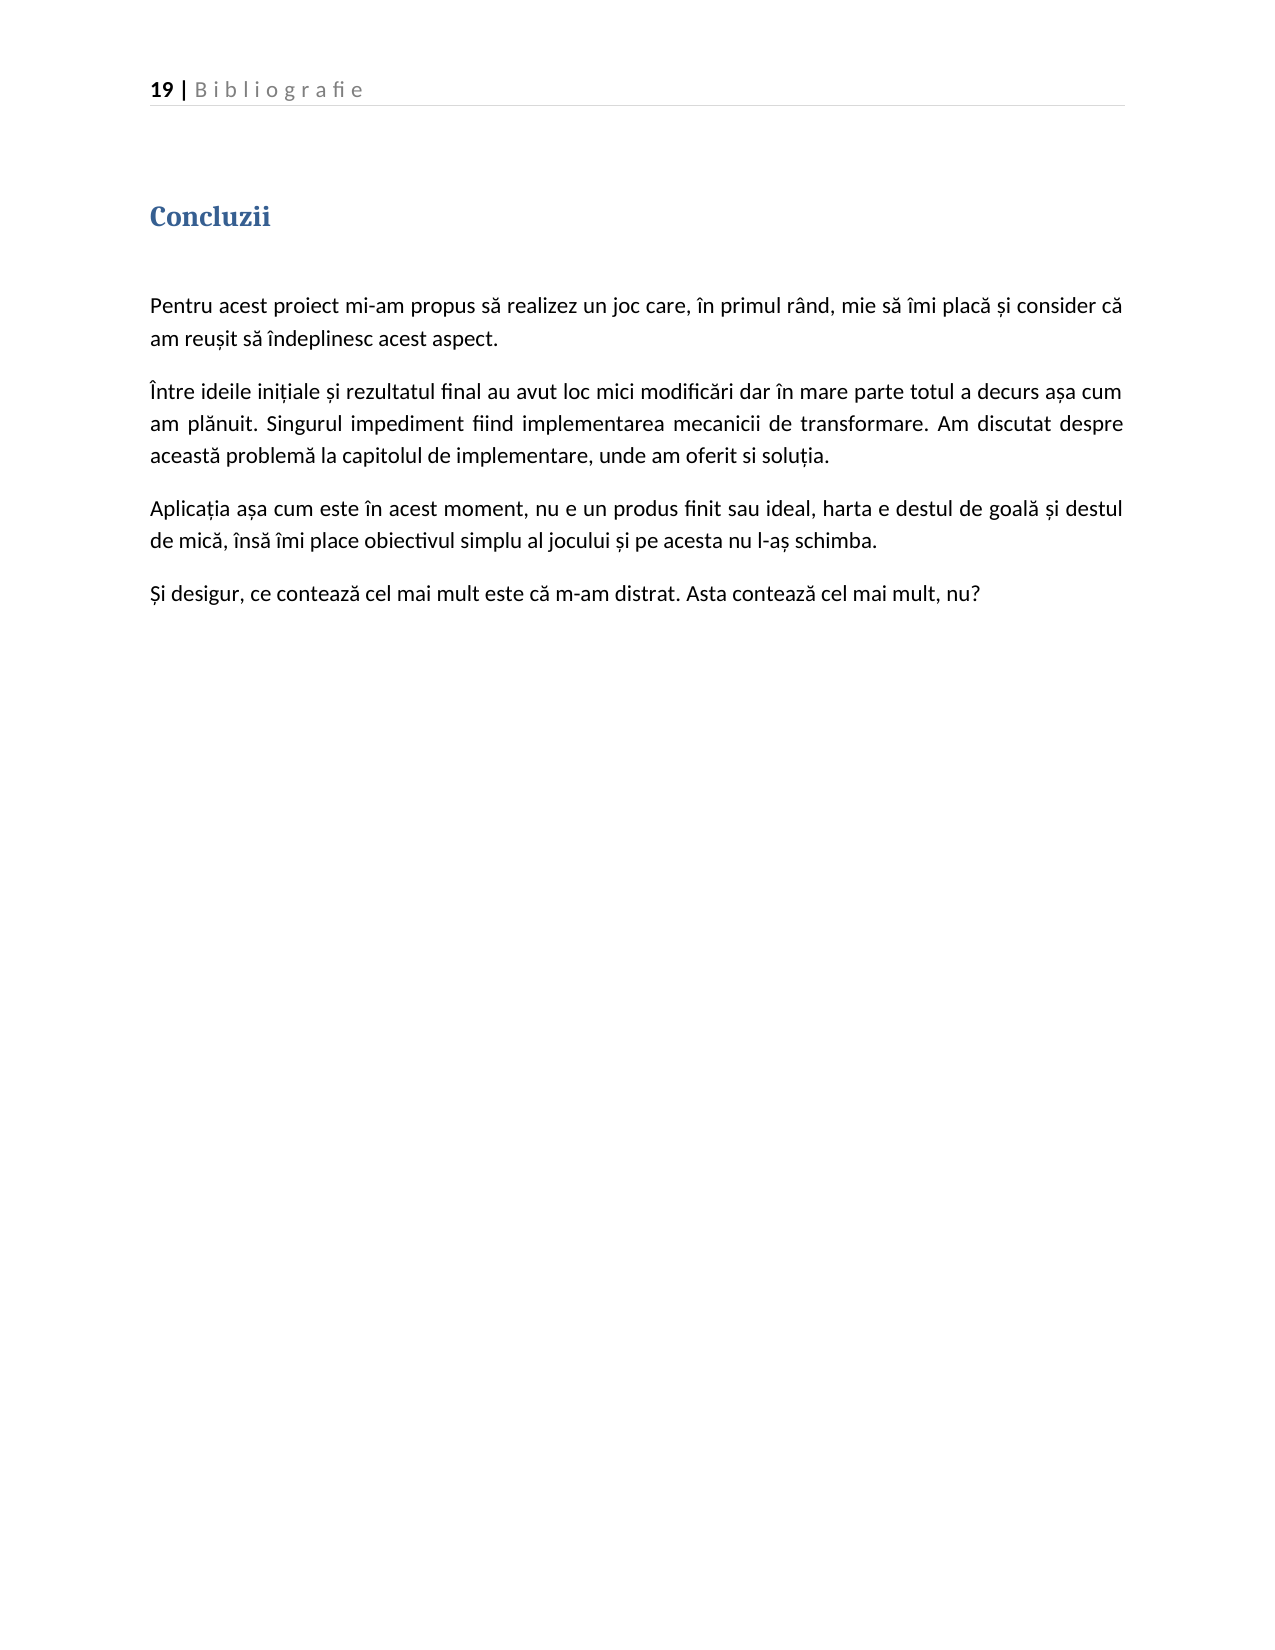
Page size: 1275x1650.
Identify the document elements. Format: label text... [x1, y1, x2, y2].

subtitle Concluzii [150, 200, 1125, 233]
text Între ideile inițiale și rezultatul final au avut loc mici modificări dar în mare parte totul a decurs așa cum am plănuit. Singurul impediment fiind implementarea mecanicii de transformare. Am discutat despre această problemă la capitolul de implementare, unde am oferit si soluția. [150, 377, 1125, 469]
text Aplicația așa cum este în acest moment, nu e un produs finit sau ideal, harta e destul de goală și destul de mică, însă îmi place obiectivul simplu al jocului și pe acesta nu l-aș schimba. [150, 494, 1125, 554]
text Pentru acest proiect mi-am propus să realizez un joc care, în primul rând, mie să îmi placă și consider că am reușit să îndeplinesc acest aspect. [150, 292, 1125, 352]
text Și desigur, ce contează cel mai mult este că m-am distrat. Asta contează cel mai mult, nu? [150, 579, 1125, 607]
